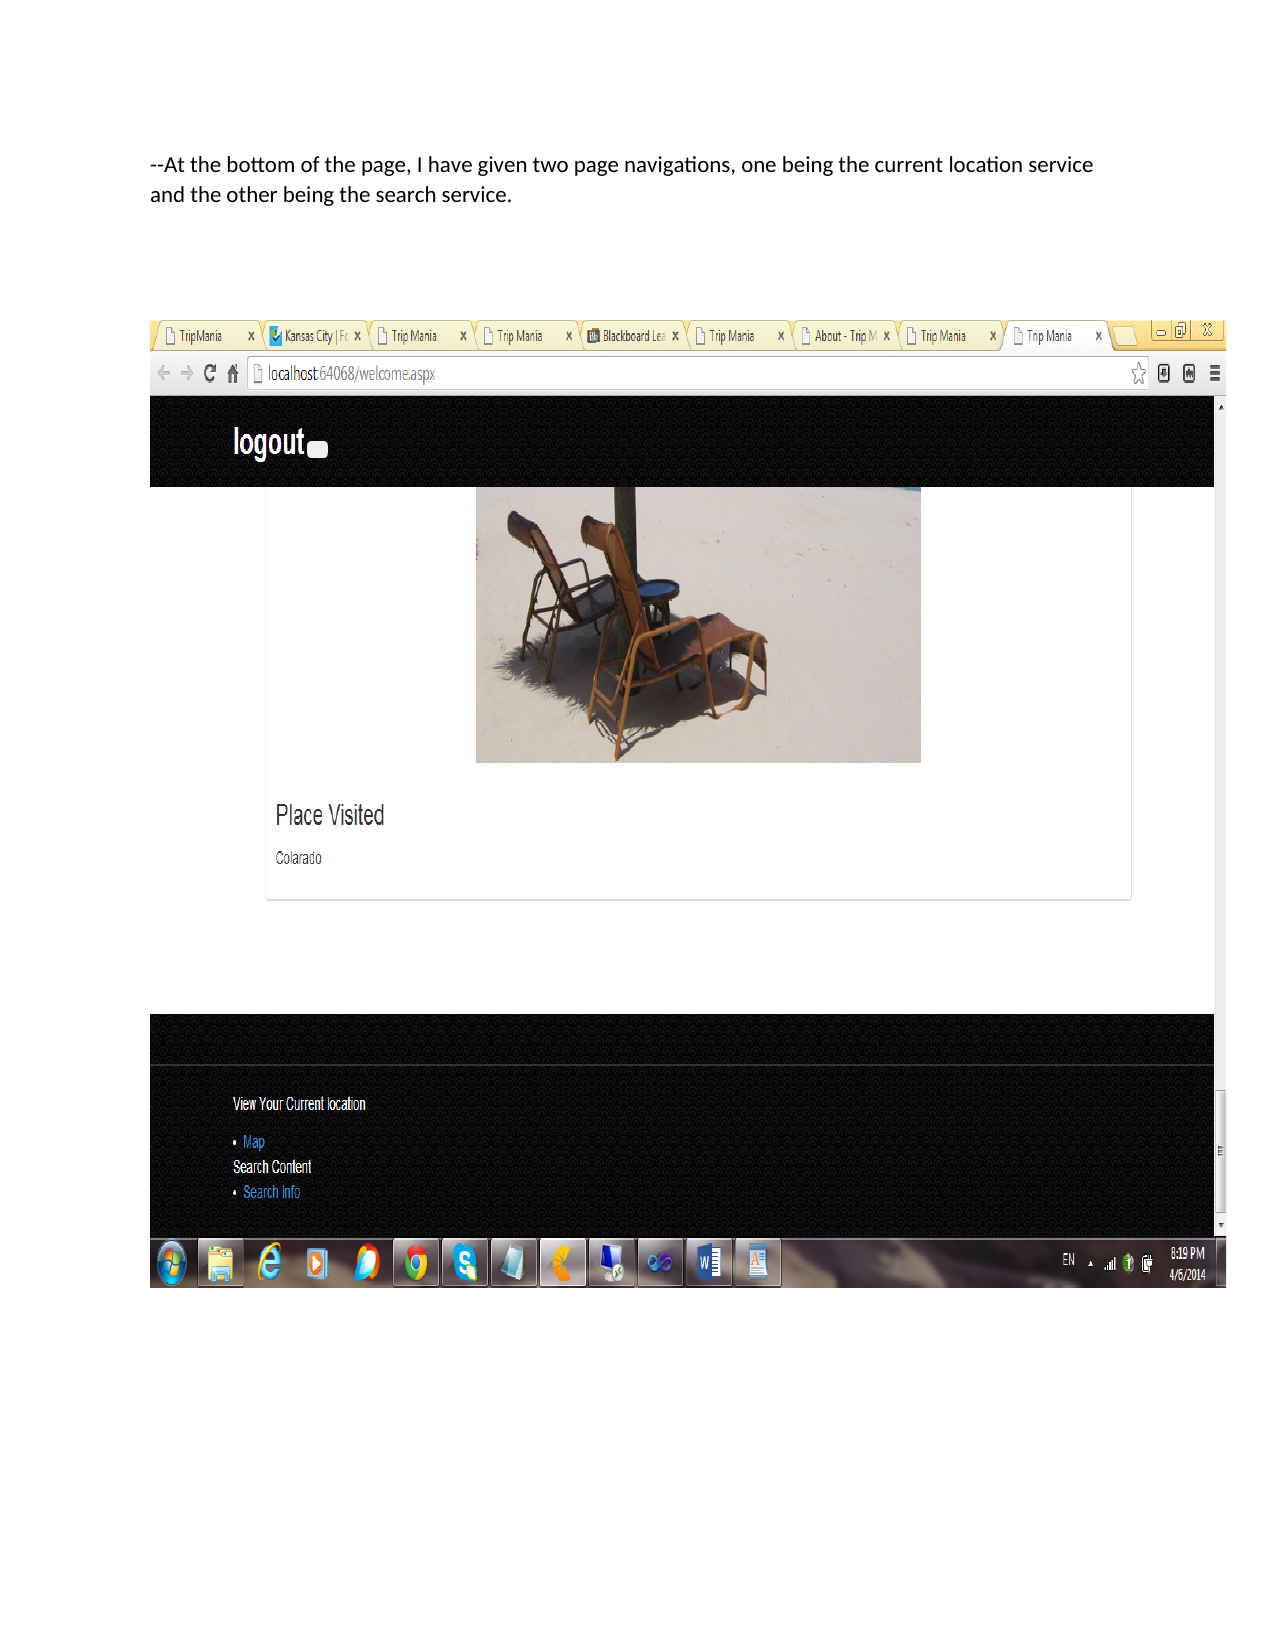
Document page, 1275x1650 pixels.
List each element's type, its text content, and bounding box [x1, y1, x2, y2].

text --At the bottom of the page, I have given two page navigations, one being the current location service and the other being the search service. [150, 150, 1125, 208]
picture [150, 320, 1227, 1288]
